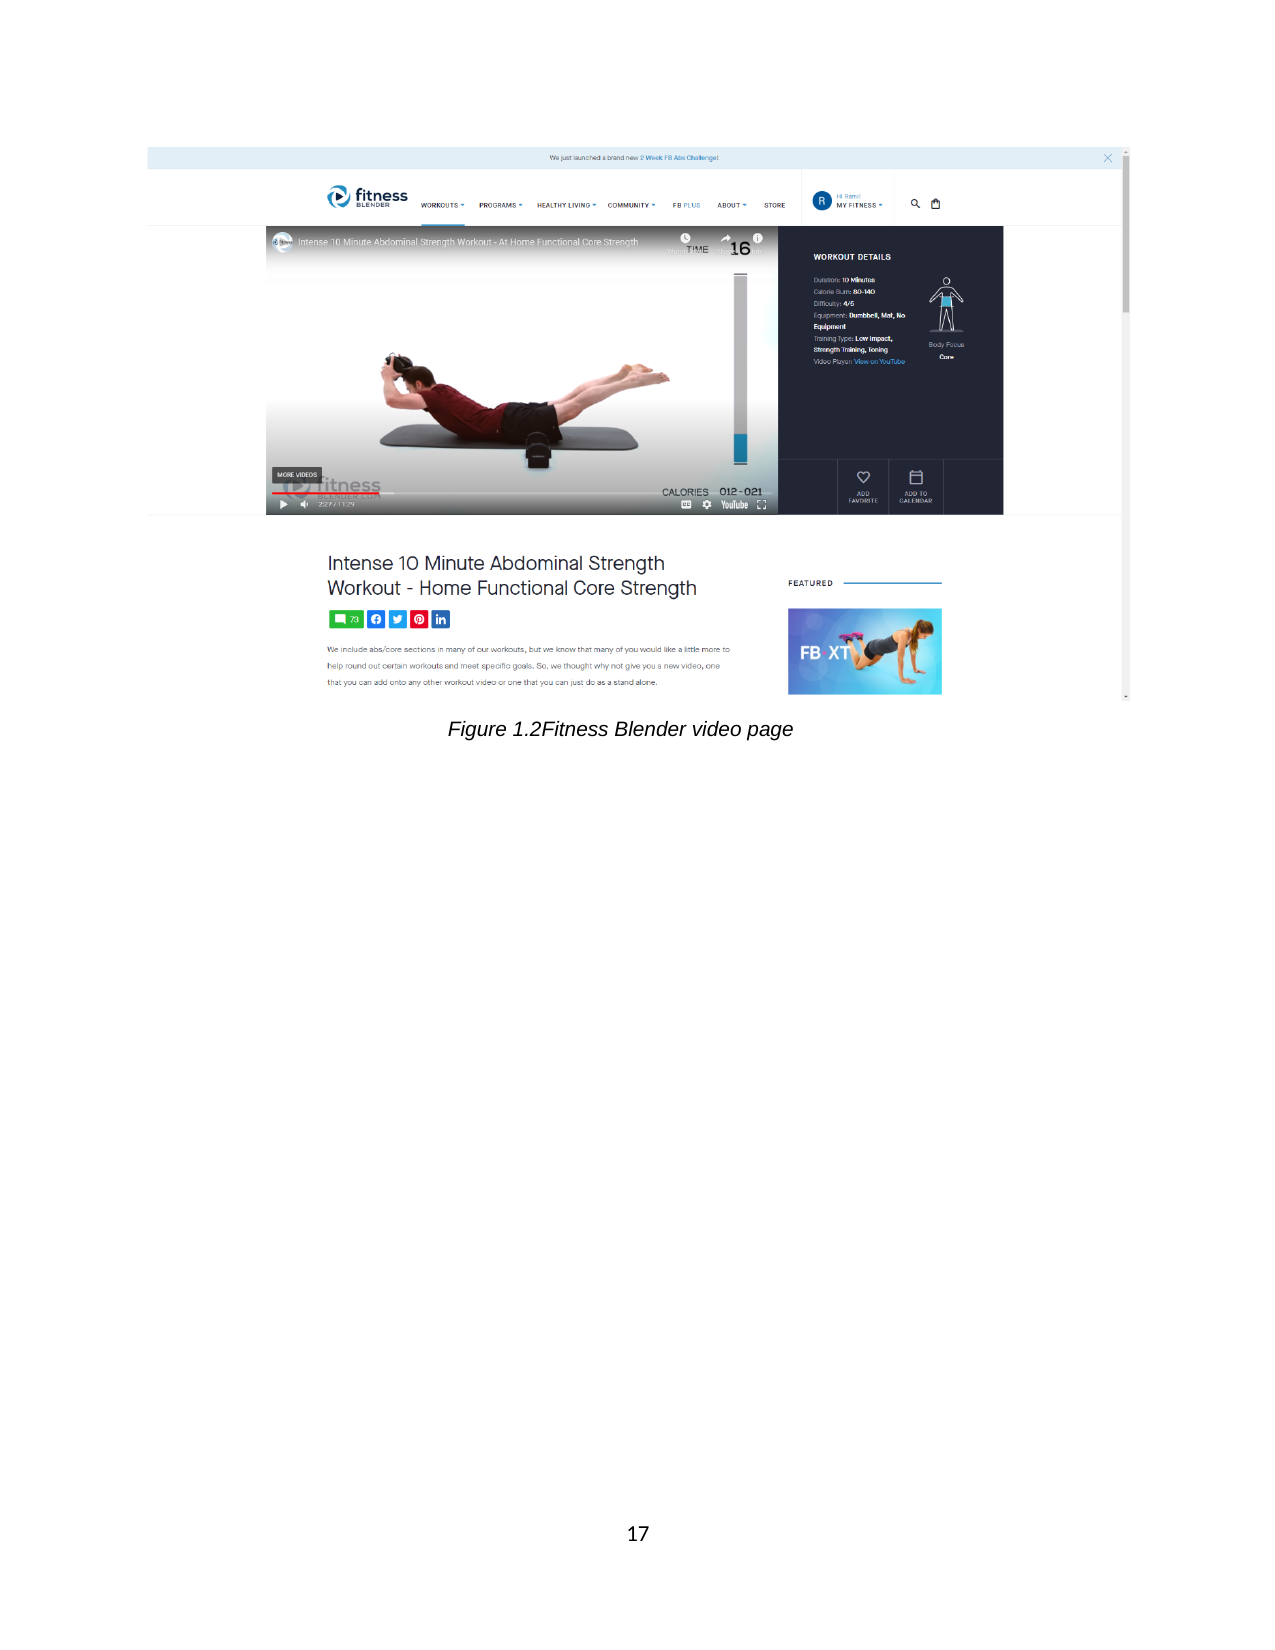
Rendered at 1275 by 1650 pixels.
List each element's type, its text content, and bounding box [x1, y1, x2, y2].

text Figure ‎1.2Fitness Blender video page [373, 717, 1127, 741]
picture [147, 147, 1130, 701]
